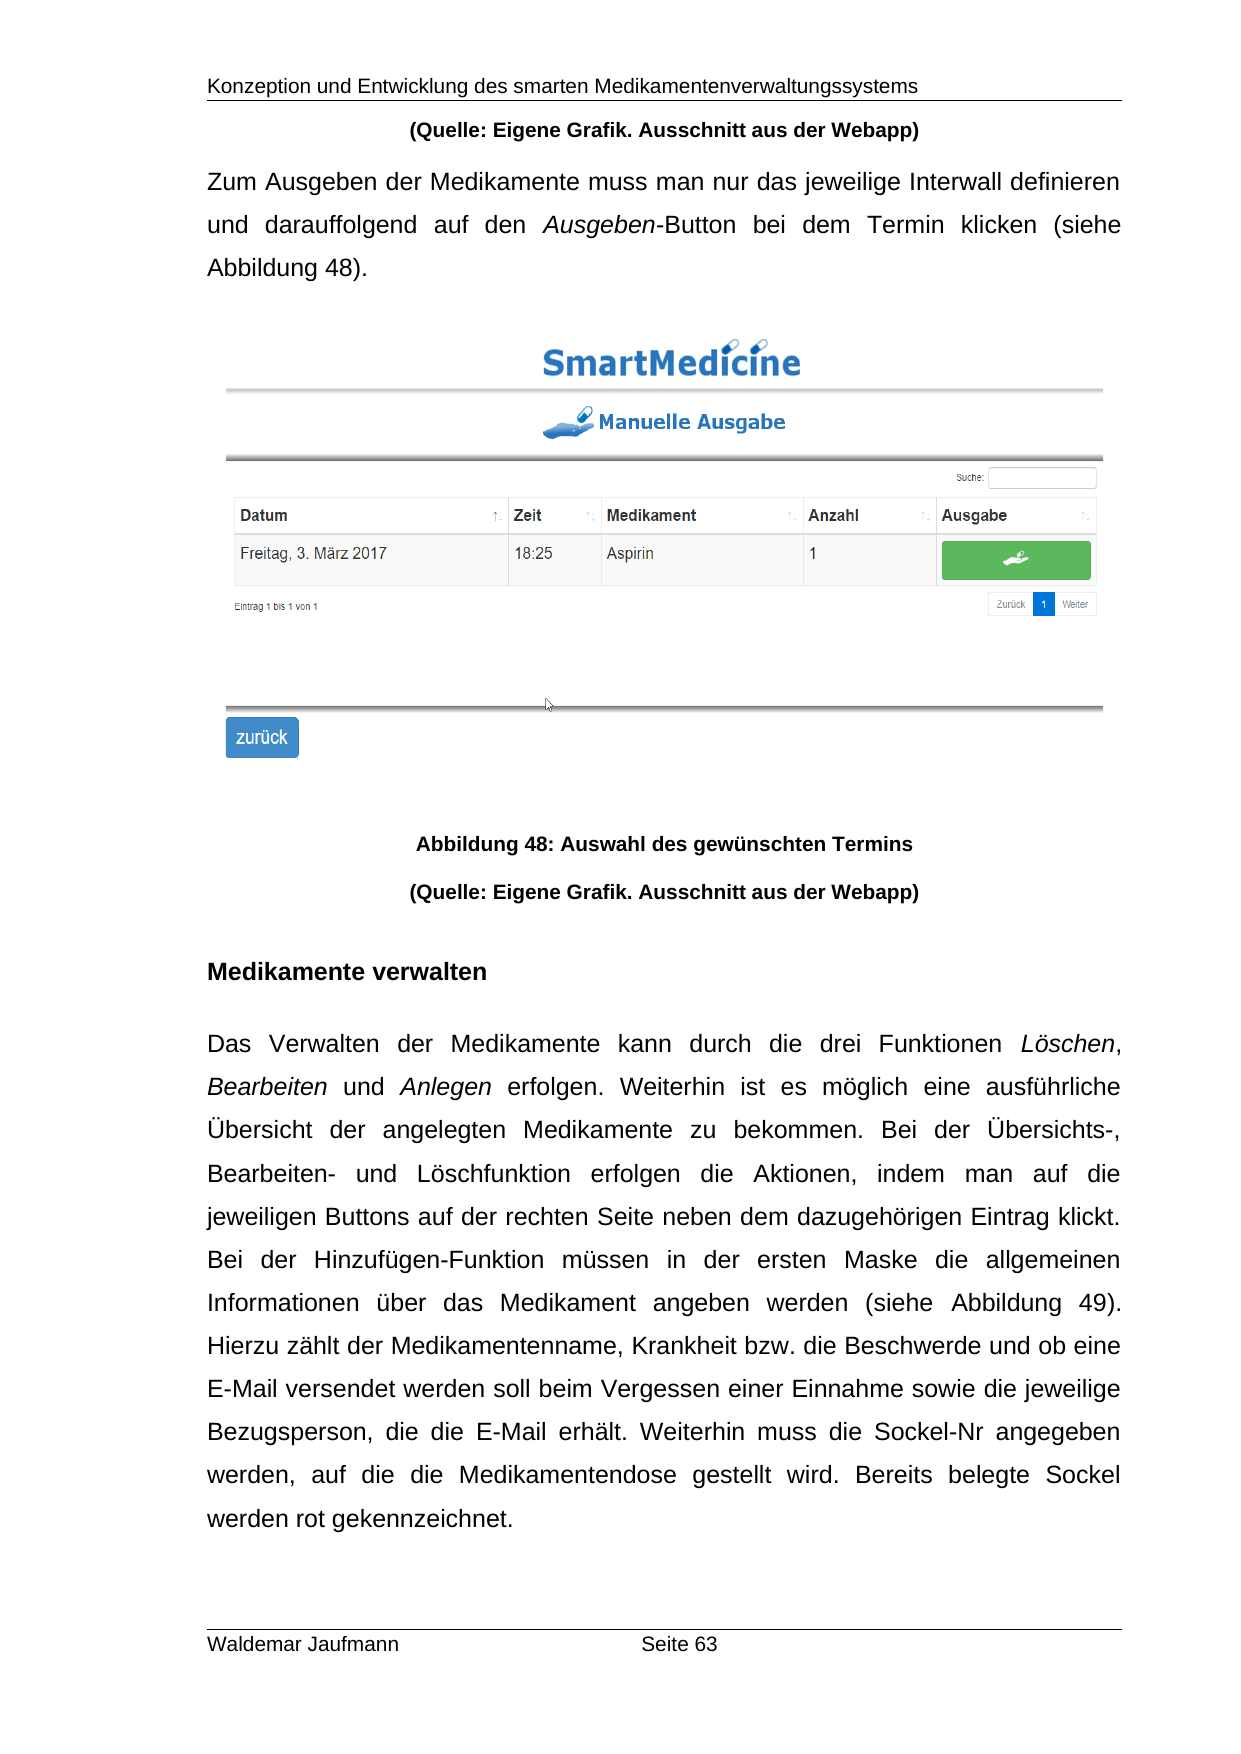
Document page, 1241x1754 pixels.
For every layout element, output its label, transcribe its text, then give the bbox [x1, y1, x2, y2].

text Abbildung 48: Auswahl des gewünschten Termins [207, 832, 1122, 856]
picture [225, 339, 1104, 805]
text Zum Ausgeben der Medikamente muss man nur das jeweilige Interwall definieren und darauffolgend auf den Ausgeben-Button bei dem Termin klicken (siehe Abbildung 48). [207, 167, 1122, 282]
text Das Verwalten der Medikamente kann durch die drei Funktionen Löschen, Bearbeiten und Anlegen erfolgen. Weiterhin ist es möglich eine ausführliche Übersicht der angelegten Medikamente zu bekommen. Bei der Übersichts-, Bearbeiten- und Löschfunktion erfolgen die Aktionen, indem man auf die jeweiligen Buttons auf der rechten Seite neben dem dazugehörigen Eintrag klickt. Bei der Hinzufügen-Funktion müssen in der ersten Maske die allgemeinen Informationen über das Medikament angeben werden (siehe Abbildung 49). Hierzu zählt der Medikamentenname, Krankheit bzw. die Beschwerde und ob eine E-Mail versendet werden soll beim Vergessen einer Einnahme sowie die jeweilige Bezugsperson, die die E-Mail erhält. Weiterhin muss die Sockel-Nr angegeben werden, auf die die Medikamentendose gestellt wird. Bereits belegte Sockel werden rot gekennzeichnet. [207, 1029, 1122, 1532]
text (Quelle: Eigene Grafik. Ausschnitt aus der Webapp) [207, 118, 1122, 142]
text Medikamente verwalten [207, 957, 1122, 986]
text (Quelle: Eigene Grafik. Ausschnitt aus der Webapp) [207, 880, 1122, 904]
